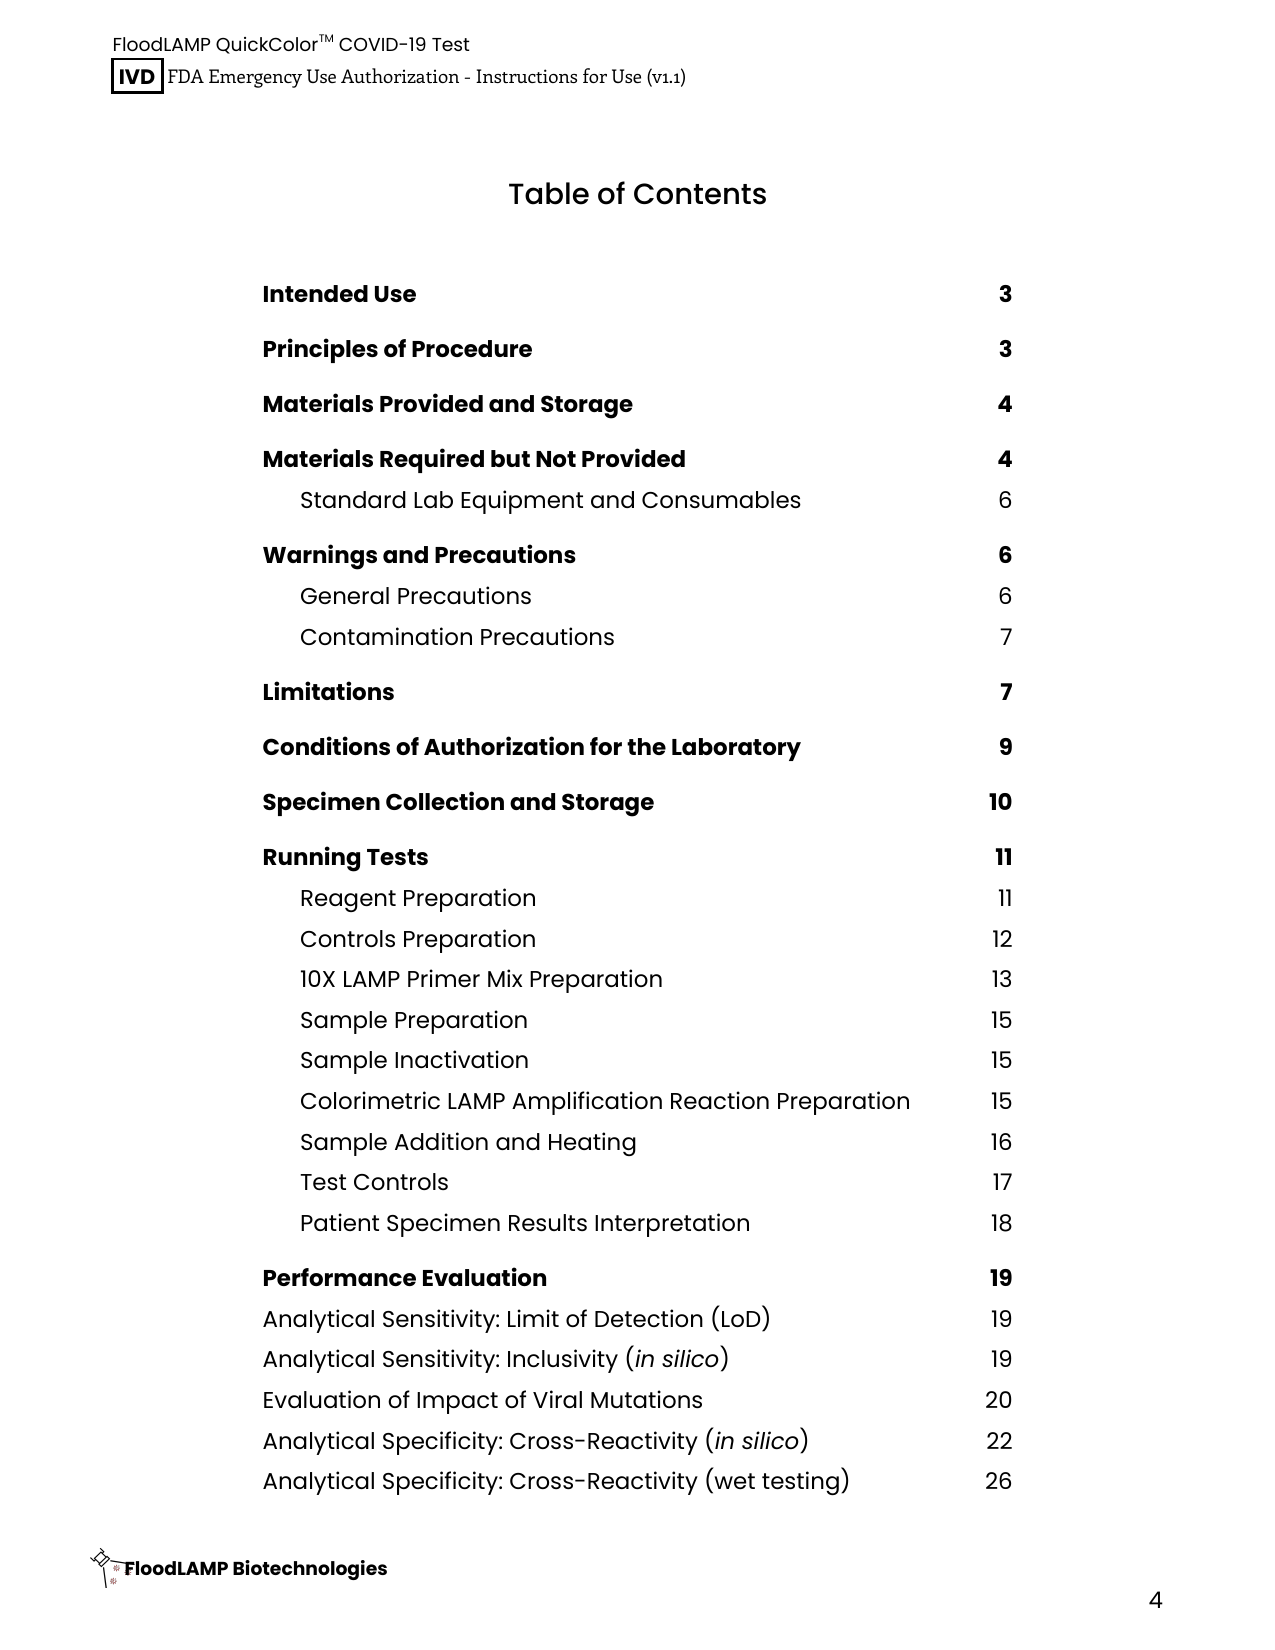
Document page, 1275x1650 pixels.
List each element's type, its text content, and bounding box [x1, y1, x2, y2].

text Conditions of Authorization for the Laboratory 9 [262, 729, 1162, 763]
text Analytical Specificity: Cross-Reactivity (in silico) 22 [262, 1423, 1162, 1457]
text Intended Use 3 [262, 276, 1162, 310]
text 10X LAMP Primer Mix Preparation 13 [300, 961, 1162, 996]
text Sample Inactivation 15 [300, 1043, 1162, 1077]
text Warnings and Precautions 6 [262, 537, 1162, 572]
text Patient Specimen Results Interpretation 18 [300, 1205, 1162, 1239]
text Specimen Collection and Storage 10 [262, 784, 1162, 819]
subtitle Table of Contents [112, 171, 1162, 214]
text Sample Preparation 15 [300, 1002, 1162, 1036]
text Contamination Precautions 7 [300, 619, 1162, 653]
text Materials Provided and Storage 4 [262, 386, 1162, 421]
text Running Tests 11 [262, 839, 1162, 874]
text Analytical Sensitivity: Limit of Detection (LoD) 19 [262, 1301, 1162, 1335]
text Analytical Sensitivity: Inclusivity (in silico) 19 [262, 1342, 1162, 1376]
text Test Controls 17 [300, 1164, 1162, 1199]
text Sample Addition and Heating 16 [300, 1124, 1162, 1158]
text Controls Preparation 12 [300, 921, 1162, 955]
text Limitations 7 [262, 674, 1162, 708]
text Principles of Procedure 3 [262, 331, 1162, 366]
text Standard Lab Equipment and Consumables 6 [300, 482, 1162, 517]
text General Precautions 6 [300, 578, 1162, 612]
text Performance Evaluation 19 [262, 1260, 1162, 1295]
text Evaluation of Impact of Viral Mutations 20 [262, 1382, 1162, 1417]
text Analytical Specificity: Cross-Reactivity (wet testing) 26 [262, 1463, 1162, 1498]
text Reagent Preparation 11 [300, 880, 1162, 914]
text Materials Required but Not Provided 4 [262, 442, 1162, 476]
text Colorimetric LAMP Amplification Reaction Preparation 15 [300, 1083, 1162, 1118]
picture [86, 1545, 137, 1588]
